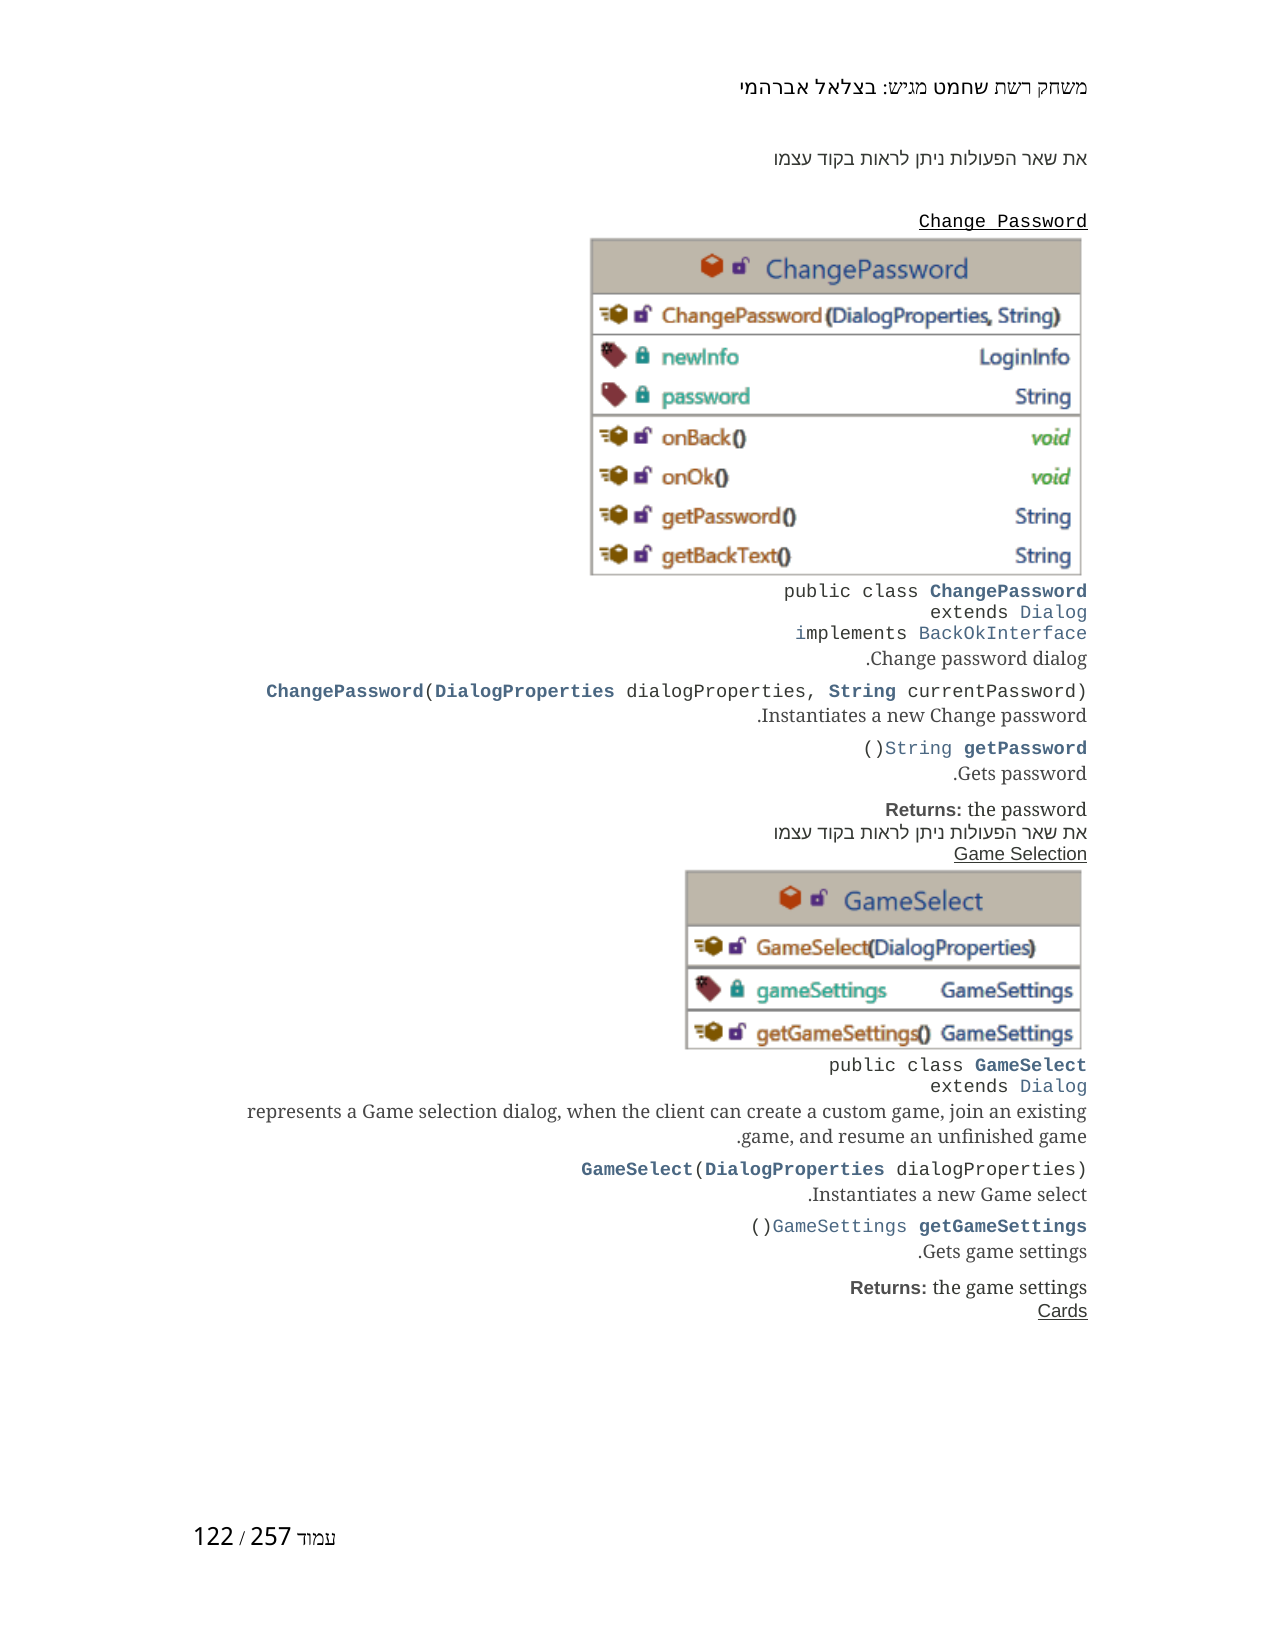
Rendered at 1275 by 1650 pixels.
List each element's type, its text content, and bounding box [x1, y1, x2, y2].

text extends Dialog [187, 603, 1087, 624]
text Cards [187, 1300, 1087, 1321]
text את שאר הפעולות ניתן לראות בקוד עצמו [187, 822, 1087, 843]
text Instantiates a new Change password. [204, 703, 1087, 730]
text extends Dialog [187, 1077, 1087, 1098]
text Change password dialog. [204, 645, 1087, 673]
text Instantiates a new Game select. [204, 1181, 1087, 1209]
text Game Selection [187, 843, 1087, 865]
text ChangePassword​(DialogProperties dialogProperties, String currentPassword) [187, 681, 1087, 703]
text Returns: the password [187, 796, 1087, 822]
text represents a Game selection dialog, when the client can create a custom game, join an existing game, and resume an unfinished game. [204, 1098, 1087, 1151]
picture [584, 233, 1088, 582]
text את שאר הפעולות ניתן לראות בקוד עצמו [187, 148, 1087, 169]
text Gets password. [204, 760, 1087, 788]
text Returns: the game settings [187, 1274, 1087, 1300]
picture [679, 864, 1088, 1056]
text String getPassword() [187, 739, 1087, 760]
text implements BackOkInterface [187, 624, 1087, 645]
text GameSelect​(DialogProperties dialogProperties) [187, 1159, 1087, 1181]
text Change Password [187, 212, 1087, 233]
text Gets game settings. [204, 1238, 1087, 1266]
text GameSettings getGameSettings() [187, 1217, 1087, 1238]
text public class GameSelect [187, 1055, 1087, 1077]
text public class ChangePassword [187, 581, 1087, 603]
